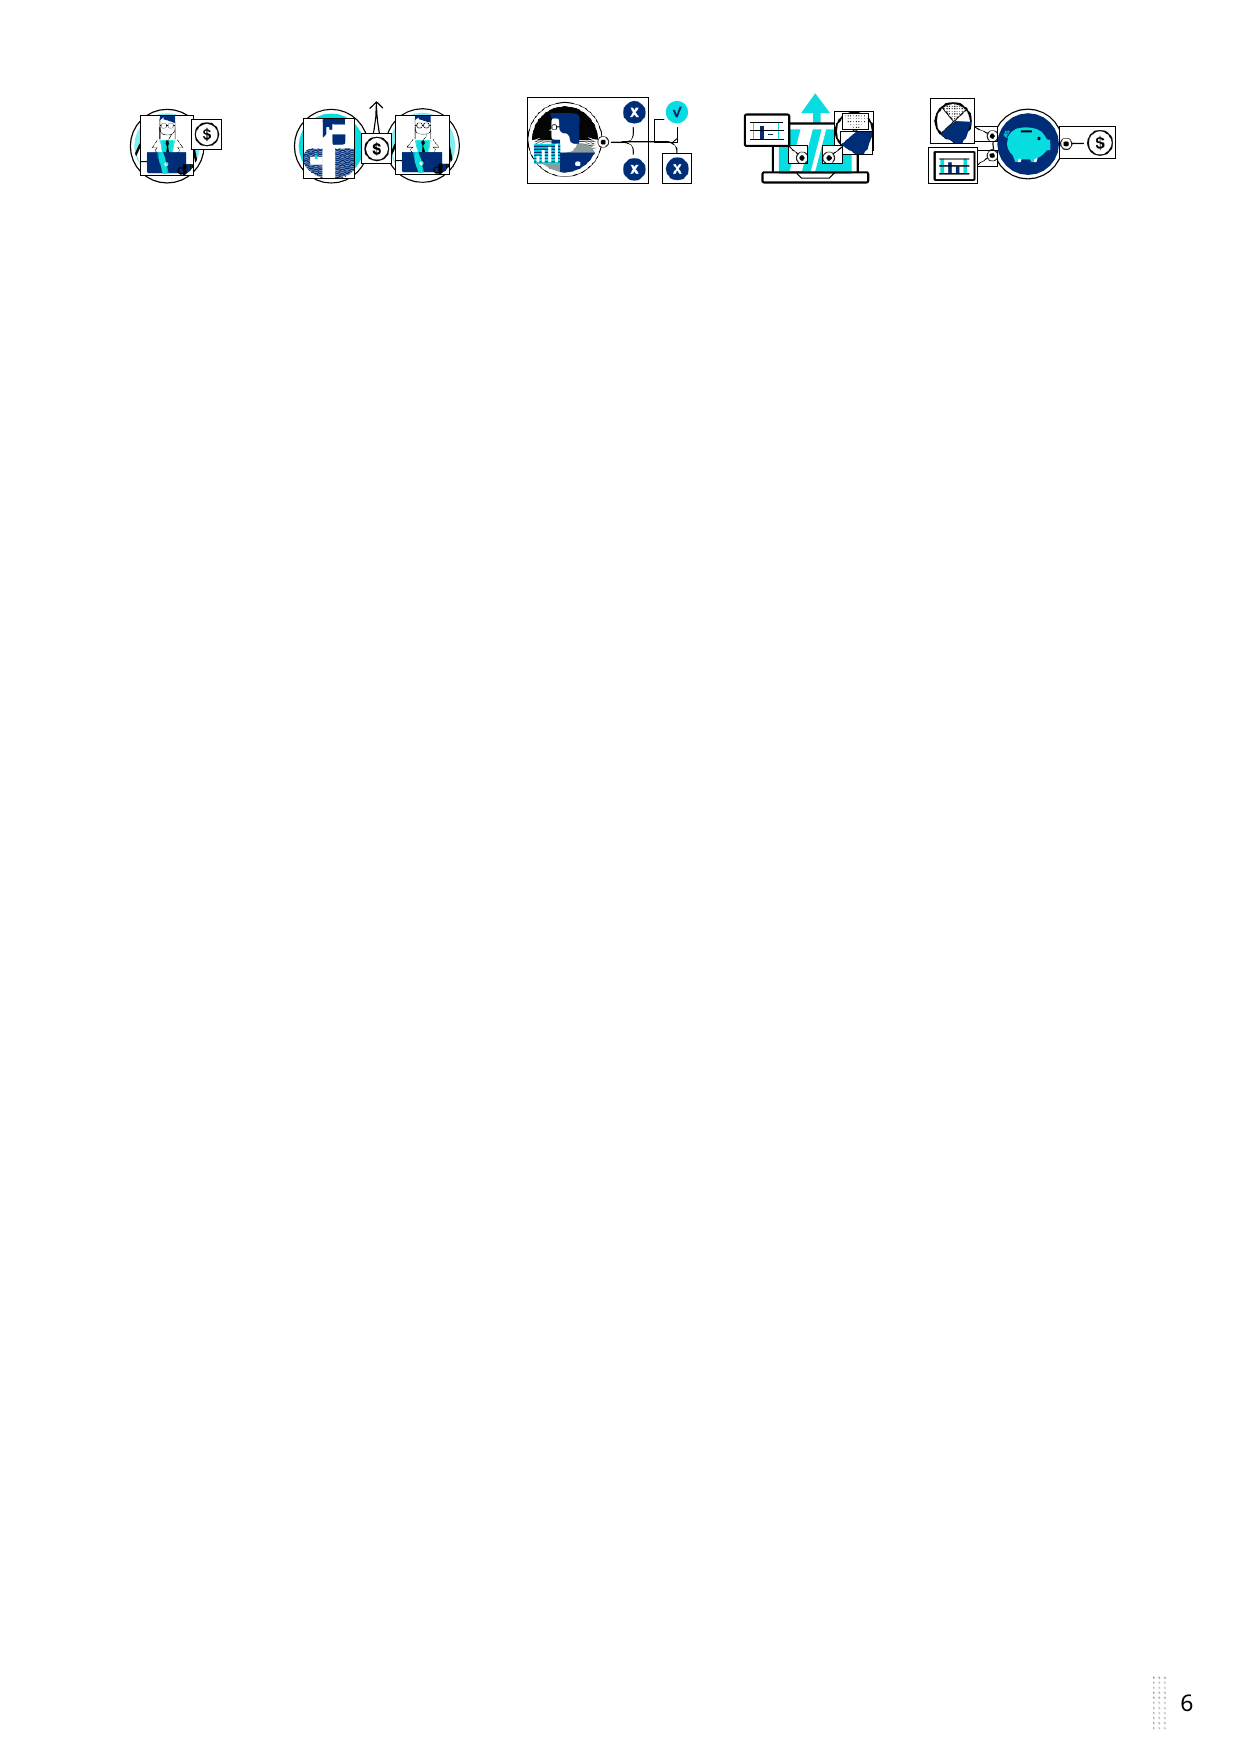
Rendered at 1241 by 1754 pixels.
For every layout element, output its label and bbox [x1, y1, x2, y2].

picture [823, 146, 842, 163]
picture [663, 154, 691, 183]
picture [978, 151, 997, 166]
picture [192, 120, 221, 149]
picture [362, 134, 391, 163]
picture [396, 116, 449, 174]
picture [789, 146, 807, 163]
picture [528, 98, 648, 183]
picture [841, 132, 872, 154]
picture [975, 127, 997, 141]
picture [835, 112, 873, 145]
picture [1060, 127, 1115, 158]
picture [1153, 1675, 1167, 1730]
picture [931, 99, 974, 143]
picture [141, 116, 193, 175]
picture [929, 148, 977, 183]
picture [304, 119, 354, 178]
picture [655, 120, 677, 142]
